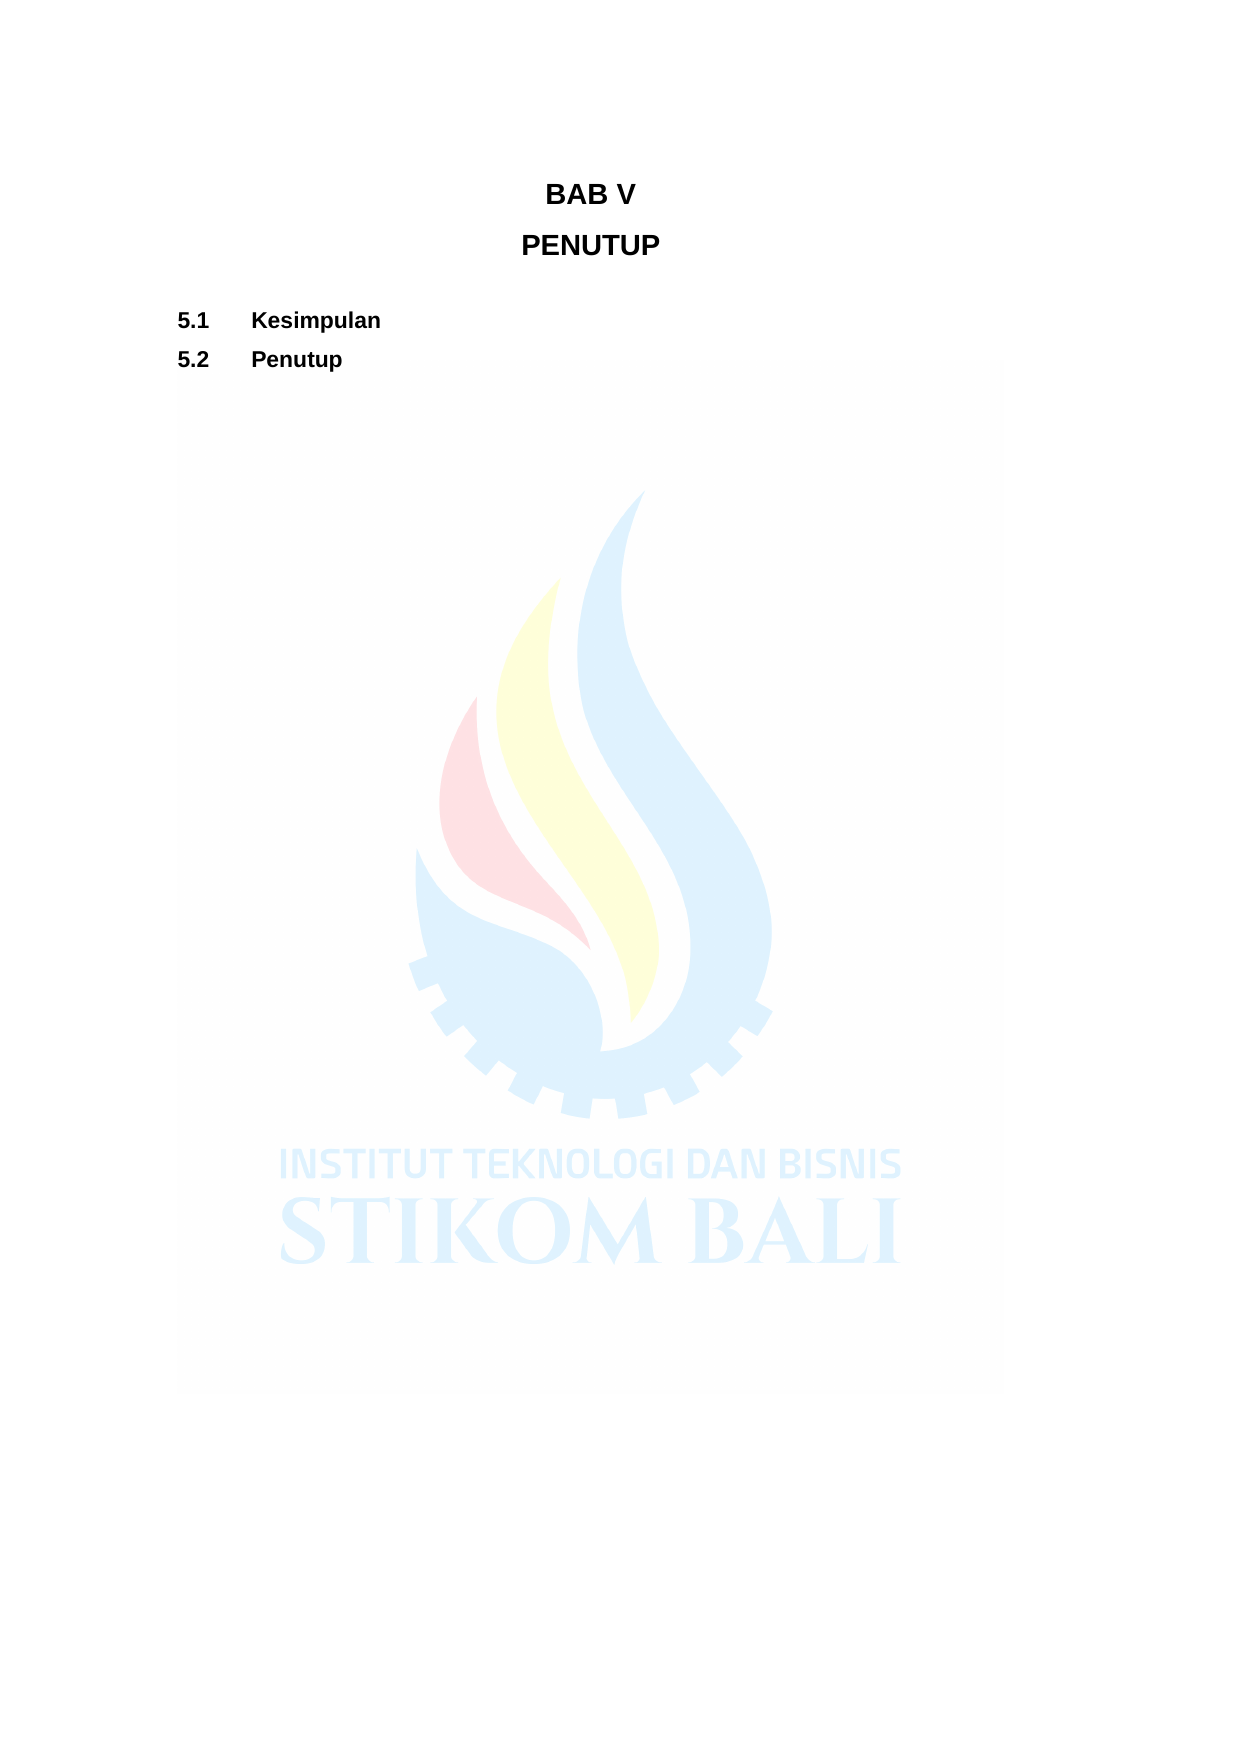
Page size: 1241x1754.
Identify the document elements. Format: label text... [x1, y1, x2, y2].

list BAB V PENUTUP [177, 177, 1004, 261]
list Kesimpulan [177, 307, 1004, 333]
list Penutup [177, 346, 1004, 372]
